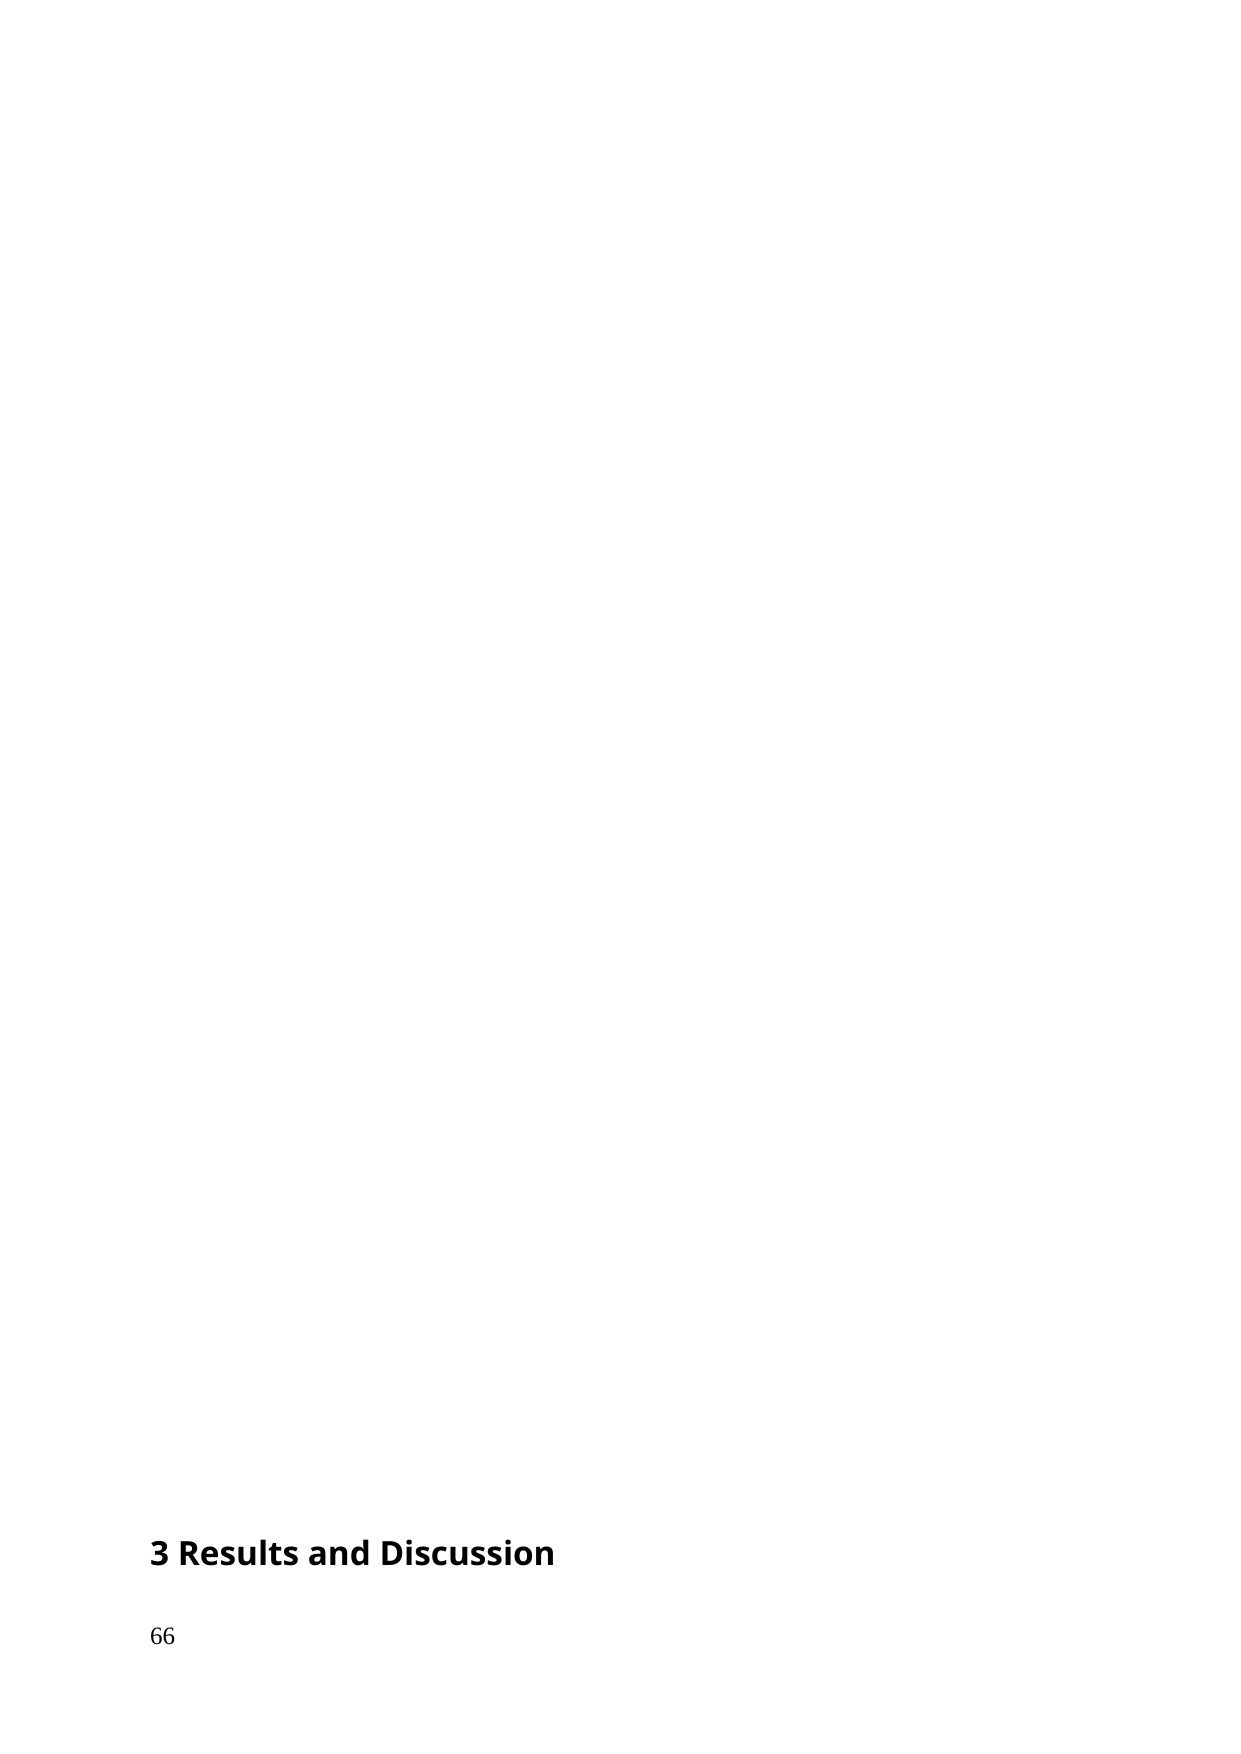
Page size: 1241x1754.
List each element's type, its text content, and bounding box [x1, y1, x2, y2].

subtitle 3 Results and Discussion [150, 1530, 1090, 1575]
